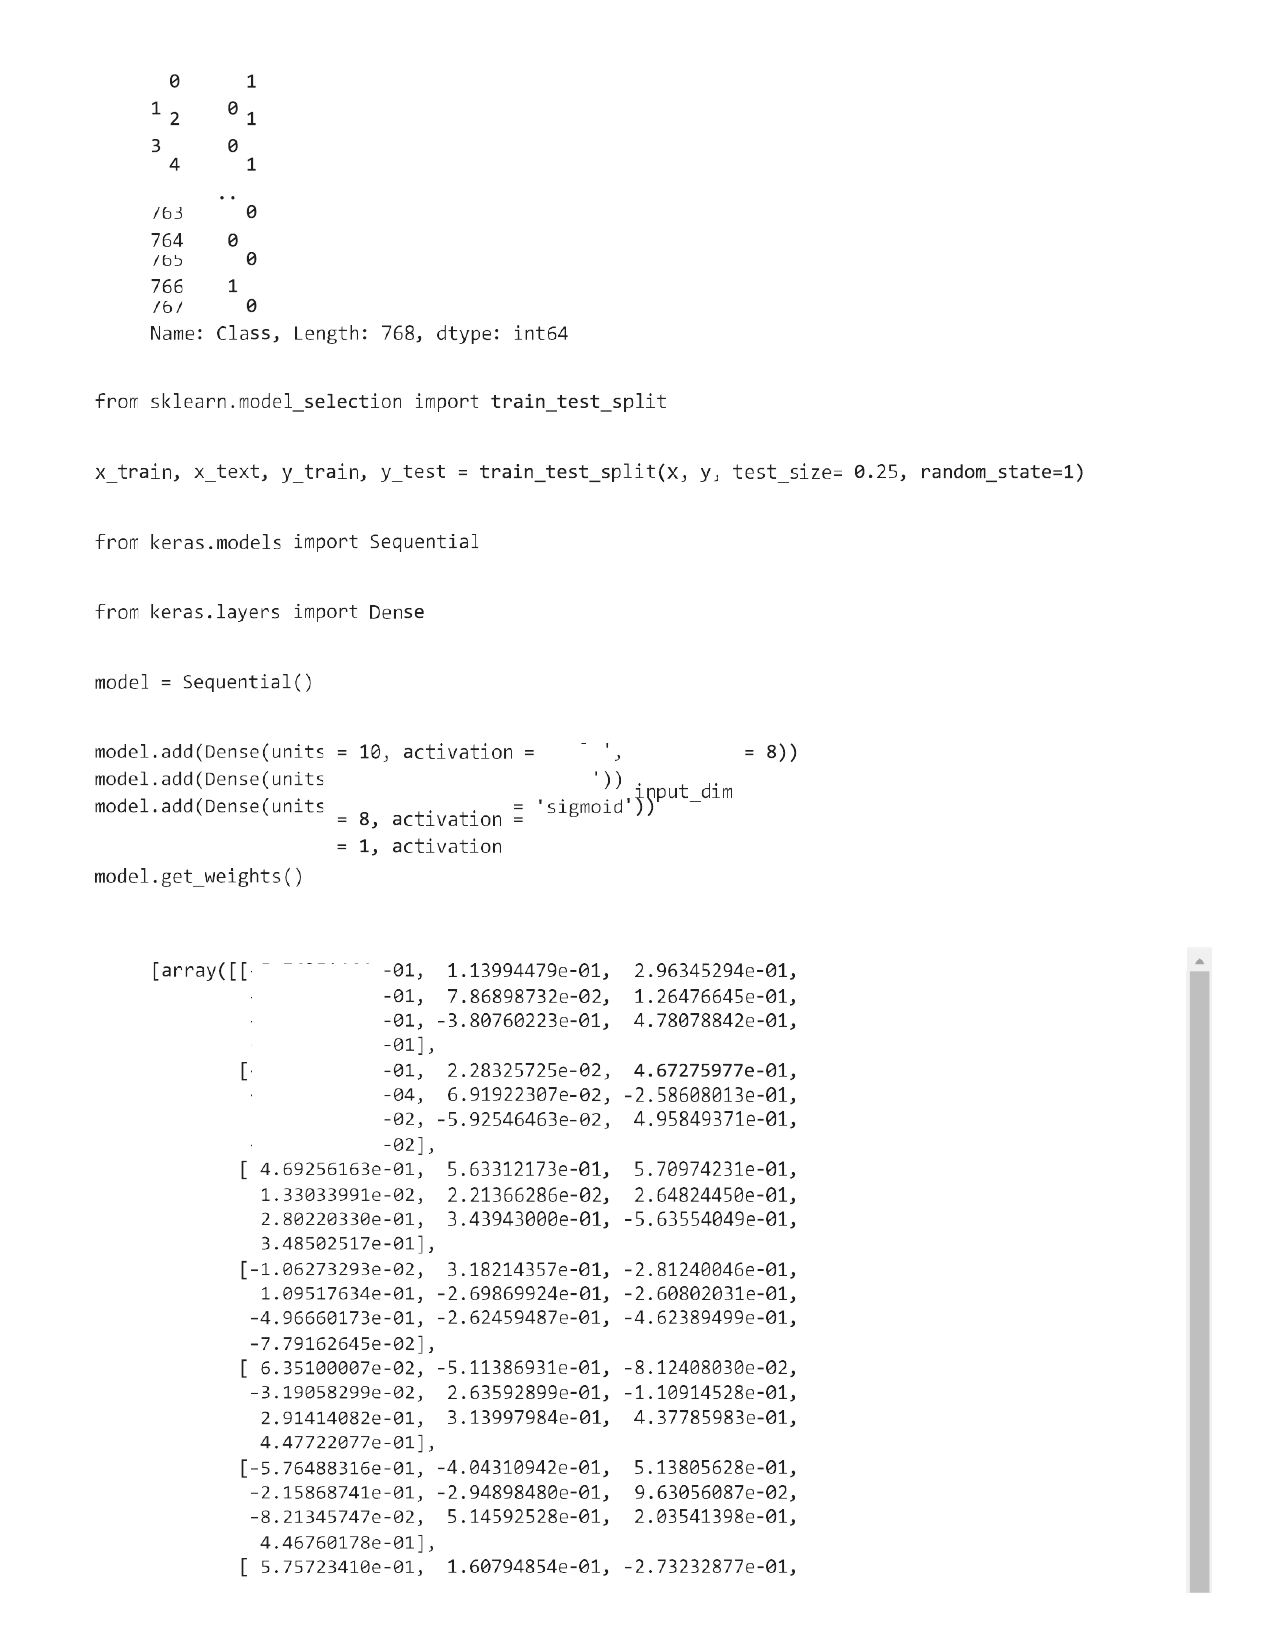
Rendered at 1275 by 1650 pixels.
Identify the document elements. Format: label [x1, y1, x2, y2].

picture [151, 279, 183, 293]
picture [438, 1460, 567, 1474]
picture [95, 393, 138, 408]
picture [579, 989, 601, 1003]
picture [570, 1063, 609, 1129]
picture [635, 1509, 754, 1523]
picture [470, 838, 501, 853]
picture [766, 1013, 787, 1027]
picture [470, 810, 501, 826]
picture [438, 1310, 568, 1324]
picture [625, 1262, 754, 1276]
picture [539, 743, 622, 817]
picture [635, 783, 655, 798]
picture [404, 811, 424, 826]
picture [766, 989, 787, 1003]
picture [766, 1310, 787, 1324]
picture [635, 1485, 754, 1499]
picture [712, 783, 732, 798]
picture [766, 1385, 787, 1399]
picture [448, 1211, 568, 1226]
picture [174, 966, 216, 981]
picture [766, 1460, 787, 1474]
picture [426, 838, 468, 853]
picture [151, 255, 182, 266]
picture [766, 1559, 787, 1573]
picture [766, 1360, 787, 1374]
picture [625, 1559, 754, 1573]
picture [370, 605, 402, 619]
picture [625, 1310, 754, 1324]
picture [448, 1559, 567, 1573]
picture [635, 1187, 754, 1202]
picture [415, 393, 479, 412]
picture [612, 463, 655, 482]
picture [415, 744, 435, 759]
picture [635, 1161, 754, 1176]
picture [625, 1211, 755, 1226]
picture [448, 1087, 568, 1101]
picture [766, 1509, 787, 1523]
picture [580, 1187, 601, 1202]
picture [438, 1360, 567, 1374]
picture [95, 604, 139, 619]
picture [700, 468, 718, 482]
picture [877, 464, 897, 478]
picture [448, 1262, 567, 1276]
picture [579, 1509, 600, 1523]
picture [95, 868, 192, 887]
picture [282, 464, 313, 483]
picture [766, 1410, 787, 1424]
picture [624, 393, 644, 412]
picture [95, 464, 127, 483]
picture [448, 1509, 568, 1523]
picture [579, 1360, 600, 1374]
picture [579, 1385, 600, 1399]
picture [448, 1410, 568, 1424]
picture [657, 783, 710, 802]
picture [426, 810, 468, 826]
picture [217, 325, 248, 340]
picture [448, 1187, 568, 1202]
picture [404, 838, 424, 853]
picture [579, 1161, 601, 1176]
picture [151, 393, 292, 408]
picture [438, 1485, 568, 1499]
picture [95, 743, 324, 816]
picture [448, 1161, 567, 1176]
picture [382, 325, 414, 340]
picture [634, 1410, 755, 1424]
picture [625, 1286, 755, 1300]
picture [635, 963, 754, 977]
picture [338, 463, 358, 479]
picture [193, 867, 301, 887]
picture [438, 1112, 568, 1126]
picture [579, 1485, 600, 1499]
picture [646, 393, 666, 408]
picture [448, 1385, 568, 1399]
picture [438, 1286, 568, 1300]
picture [579, 1013, 600, 1027]
picture [766, 1187, 787, 1202]
picture [151, 534, 281, 549]
picture [625, 1385, 754, 1399]
picture [766, 1161, 787, 1176]
picture [667, 467, 686, 482]
picture [294, 604, 358, 622]
picture [448, 963, 567, 977]
picture [766, 1286, 787, 1300]
picture [579, 963, 600, 977]
picture [766, 1485, 787, 1499]
picture [635, 989, 754, 1003]
picture [766, 1087, 787, 1102]
picture [579, 1310, 600, 1324]
picture [634, 1013, 754, 1027]
picture [766, 1111, 787, 1126]
picture [360, 744, 388, 762]
picture [579, 1559, 600, 1573]
picture [437, 325, 491, 344]
picture [371, 393, 401, 408]
picture [579, 1460, 600, 1474]
picture [448, 989, 568, 1003]
picture [635, 1460, 754, 1474]
picture [370, 534, 479, 552]
picture [580, 1286, 601, 1300]
picture [634, 1111, 755, 1126]
picture [1186, 947, 1212, 1593]
picture [766, 1063, 787, 1077]
picture [151, 326, 194, 340]
picture [95, 534, 138, 549]
picture [580, 1211, 601, 1226]
picture [800, 463, 842, 479]
picture [151, 604, 279, 622]
picture [194, 464, 259, 482]
picture [437, 743, 479, 759]
picture [766, 1211, 787, 1226]
picture [448, 1063, 567, 1077]
picture [151, 233, 183, 247]
picture [580, 1410, 601, 1424]
picture [481, 743, 512, 759]
picture [381, 465, 445, 482]
picture [438, 1013, 568, 1027]
picture [251, 963, 433, 1576]
picture [579, 1262, 601, 1276]
picture [151, 463, 171, 479]
picture [295, 325, 358, 344]
picture [766, 963, 787, 977]
picture [151, 207, 182, 219]
picture [151, 301, 183, 313]
picture [514, 325, 568, 340]
picture [733, 464, 798, 483]
picture [625, 1360, 754, 1374]
picture [183, 673, 311, 692]
picture [766, 1262, 787, 1276]
picture [625, 1087, 754, 1102]
picture [95, 674, 149, 689]
picture [294, 534, 358, 552]
